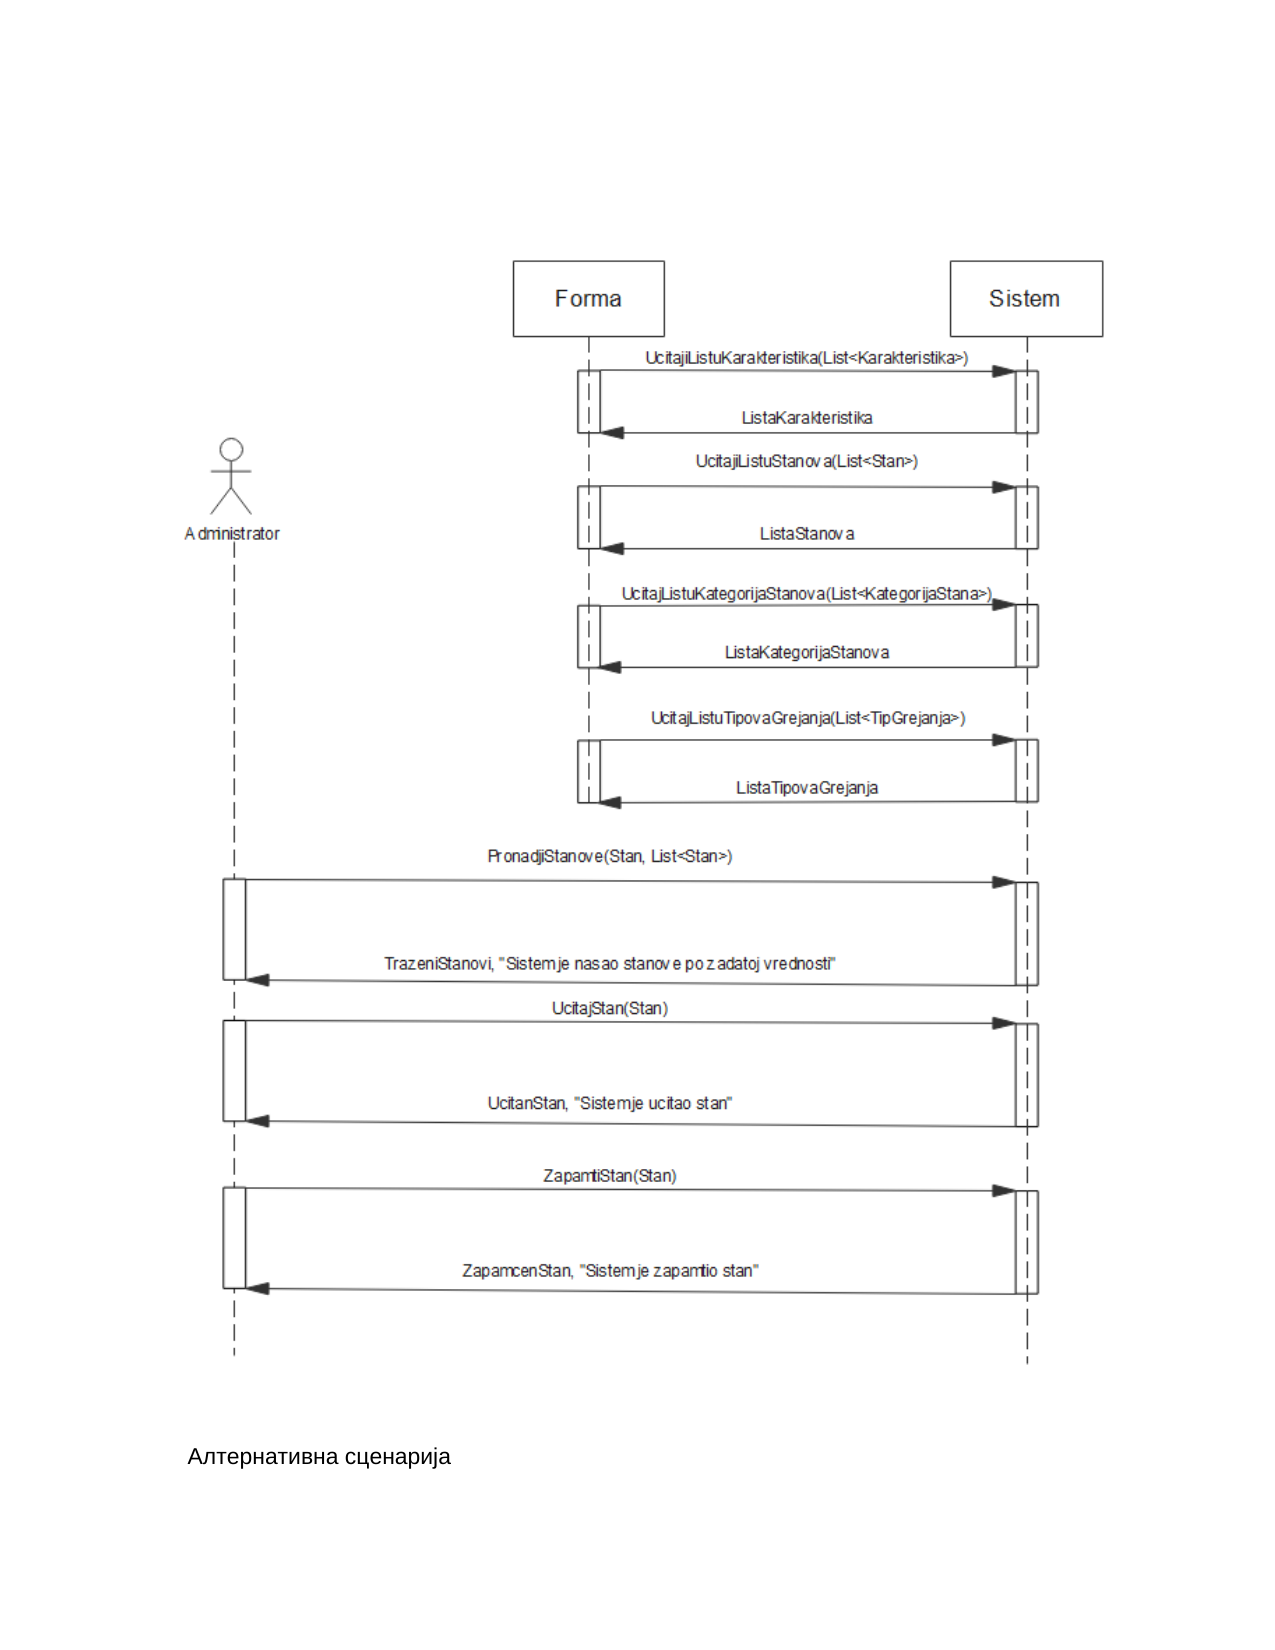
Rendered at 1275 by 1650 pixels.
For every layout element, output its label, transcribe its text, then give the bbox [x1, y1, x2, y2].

text Алтернативна сценарија [187, 1443, 1125, 1469]
picture [150, 150, 1125, 1443]
